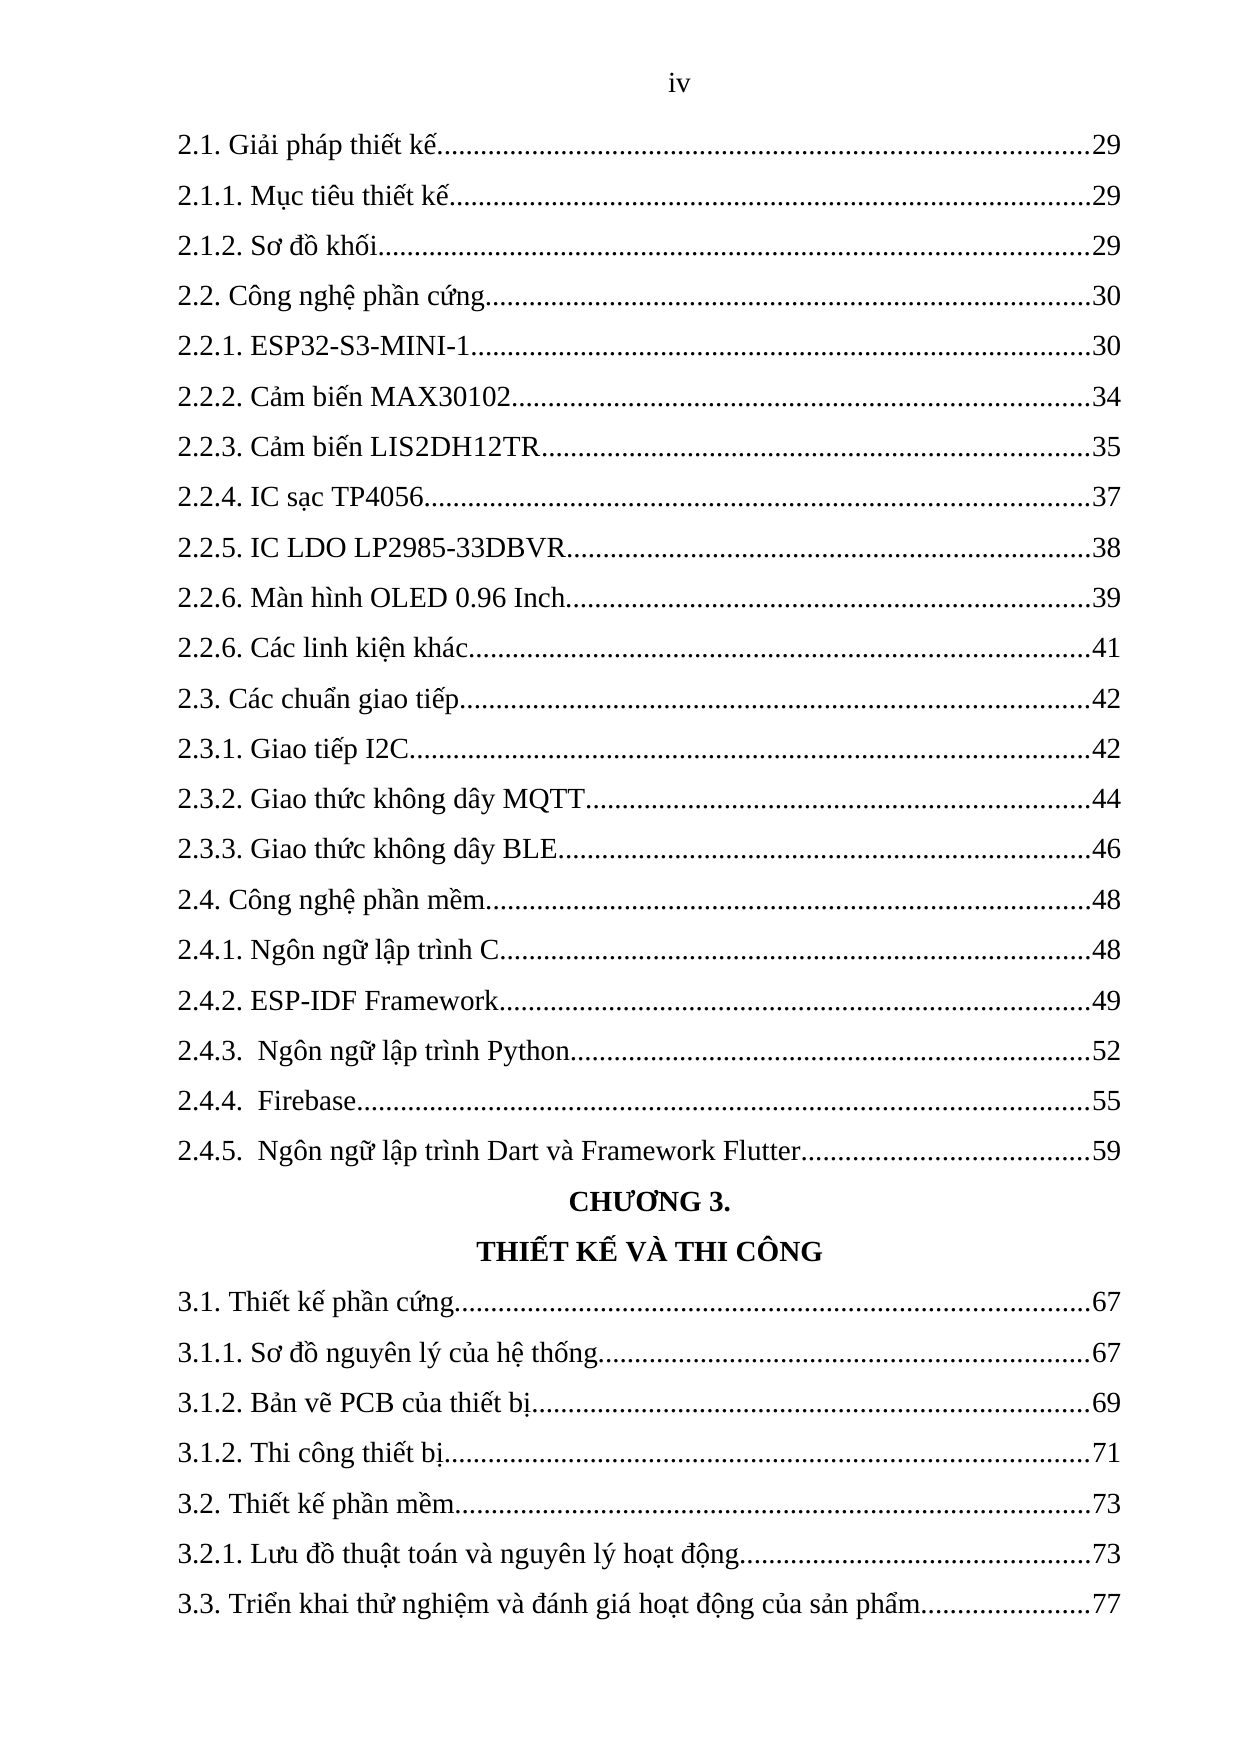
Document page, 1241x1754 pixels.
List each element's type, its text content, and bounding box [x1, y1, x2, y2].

text 2.3.3. Giao thức không dây BLE 46 [177, 832, 1122, 865]
text 2.4. Công nghệ phần mềm 48 [177, 882, 1122, 916]
text 2.2. Công nghệ phần cứng 30 [177, 278, 1122, 312]
text 2.2.6. Các linh kiện khác 41 [177, 630, 1122, 664]
text THIẾT KẾ VÀ THI CÔNG [177, 1234, 1122, 1268]
text 2.2.1. ESP32-S3-MINI-1 30 [177, 328, 1122, 362]
text 2.3. Các chuẩn giao tiếp 42 [177, 681, 1122, 714]
text 2.2.2. Cảm biến MAX30102 34 [177, 379, 1122, 412]
text 3.3. Triển khai thử nghiệm và đánh giá hoạt động của sản phẩm 77 [177, 1586, 1122, 1620]
text 3.1.2. Thi công thiết bị 71 [177, 1435, 1122, 1469]
text 2.4.3. Ngôn ngữ lập trình Python 52 [177, 1033, 1122, 1066]
text CHƯƠNG 3. [177, 1184, 1122, 1217]
text 2.4.5. Ngôn ngữ lập trình Dart và Framework Flutter 59 [177, 1133, 1122, 1167]
text 3.2.1. Lưu đồ thuật toán và nguyên lý hoạt động 73 [177, 1536, 1122, 1569]
text 3.1. Thiết kế phần cứng 67 [177, 1284, 1122, 1318]
text 3.1.1. Sơ đồ nguyên lý của hệ thống 67 [177, 1335, 1122, 1368]
text 2.4.1. Ngôn ngữ lập trình C 48 [177, 932, 1122, 966]
text 2.2.3. Cảm biến LIS2DH12TR 35 [542, 429, 1122, 463]
text 2.1. Giải pháp thiết kế 29 [177, 127, 1122, 161]
text 2.3.2. Giao thức không dây MQTT 44 [177, 781, 1122, 815]
text 3.1.2. Bản vẽ PCB của thiết bị 69 [177, 1385, 1122, 1419]
text 2.2.5. IC LDO LP2985-33DBVR 38 [177, 530, 1122, 563]
text 2.1.1. Mục tiêu thiết kế 29 [177, 178, 1122, 211]
text 2.2.6. Màn hình OLED 0.96 Inch 39 [177, 580, 1122, 614]
text 2.4.2. ESP-IDF Framework 49 [177, 983, 1122, 1016]
text 2.4.4. Firebase 55 [177, 1083, 1122, 1117]
text 2.1.2. Sơ đồ khối 29 [177, 228, 1122, 261]
text 2.2.4. IC sạc TP4056 37 [177, 479, 1122, 513]
text 2.2.3. Cảm biến LIS2DH12TR 35 [177, 429, 370, 463]
text 3.2. Thiết kế phần mềm 73 [177, 1486, 1122, 1519]
text 2.3.1. Giao tiếp I2C 42 [177, 731, 1122, 764]
